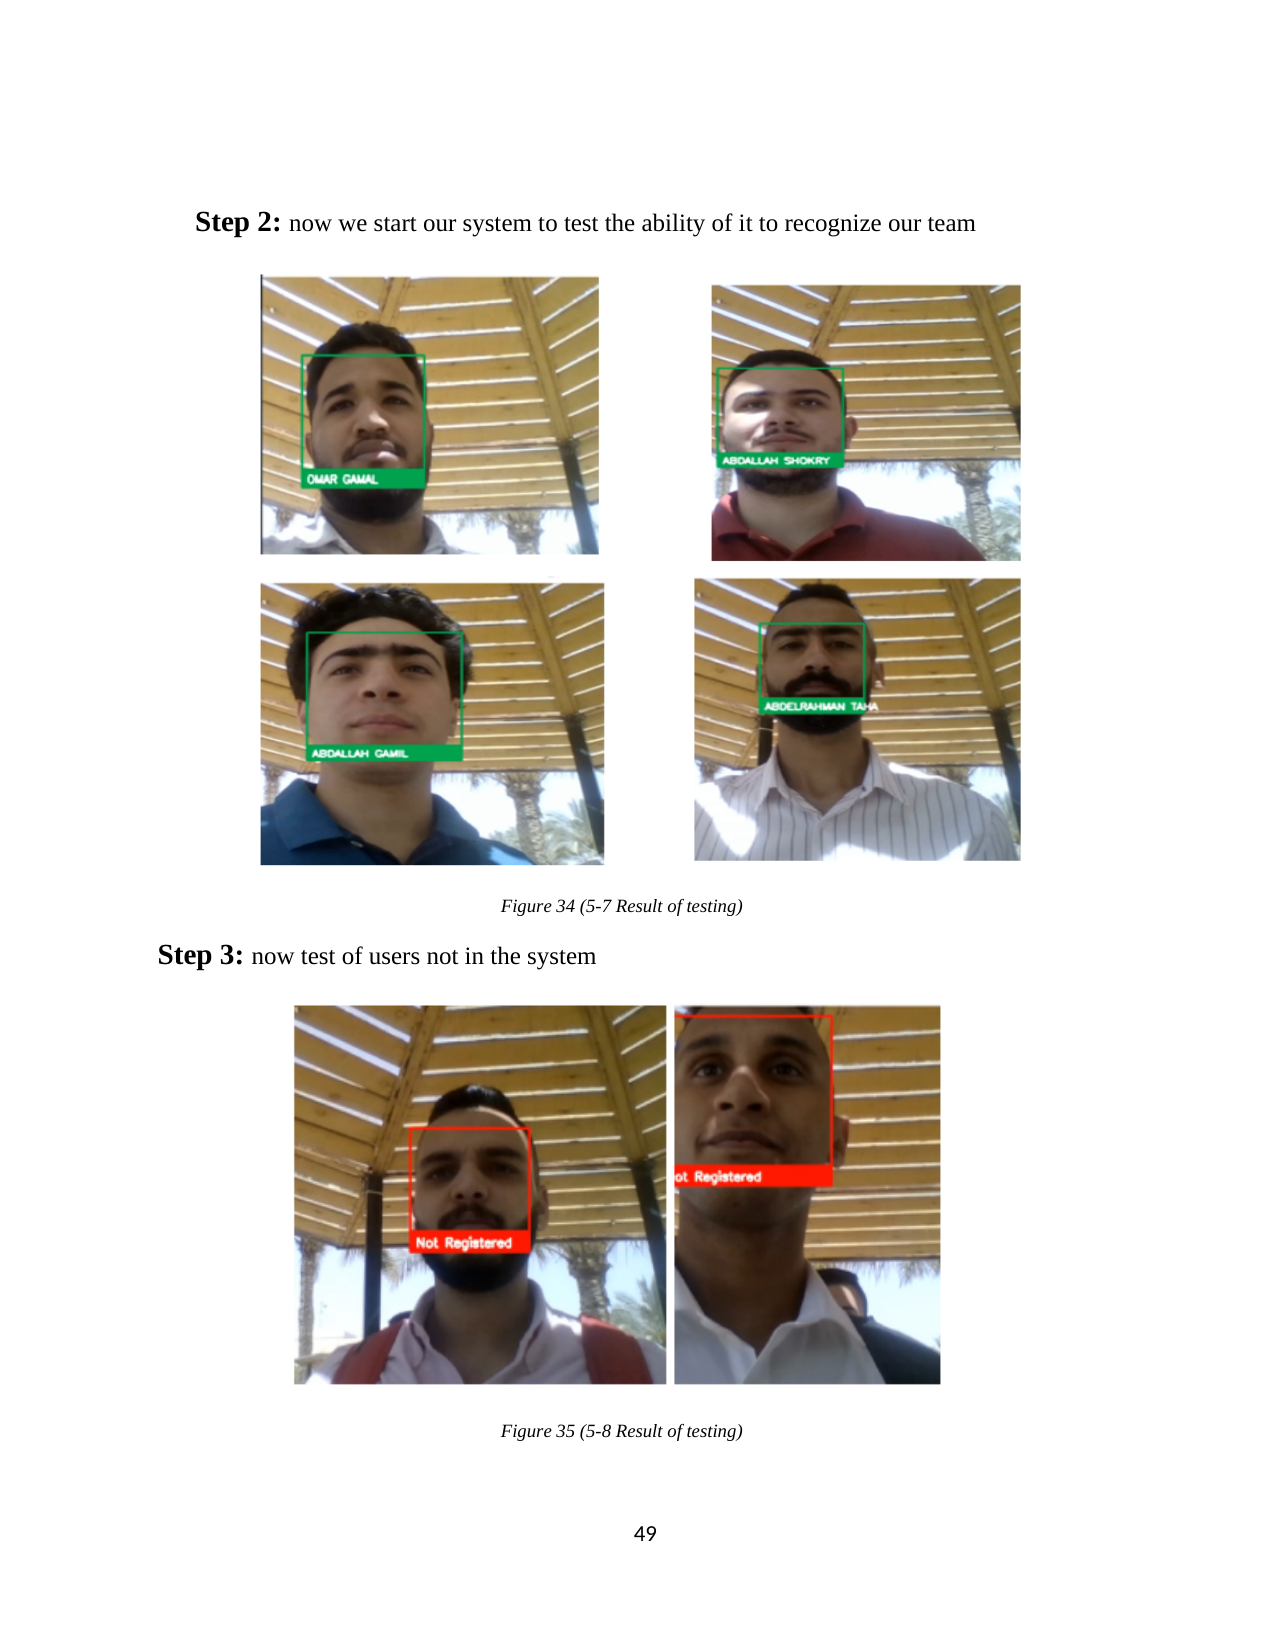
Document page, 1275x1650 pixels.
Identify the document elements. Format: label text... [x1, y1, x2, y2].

picture [225, 258, 1058, 874]
text Figure 35 (5-8 Result of testing) [157, 1420, 1087, 1442]
text Step 2: now we start our system to test the ability of it to recognize our team [195, 204, 1087, 238]
picture [288, 996, 957, 1396]
text Step 3: now test of users not in the system [157, 937, 1087, 971]
text Figure 34 (5-7 Result of testing) [157, 895, 1087, 916]
